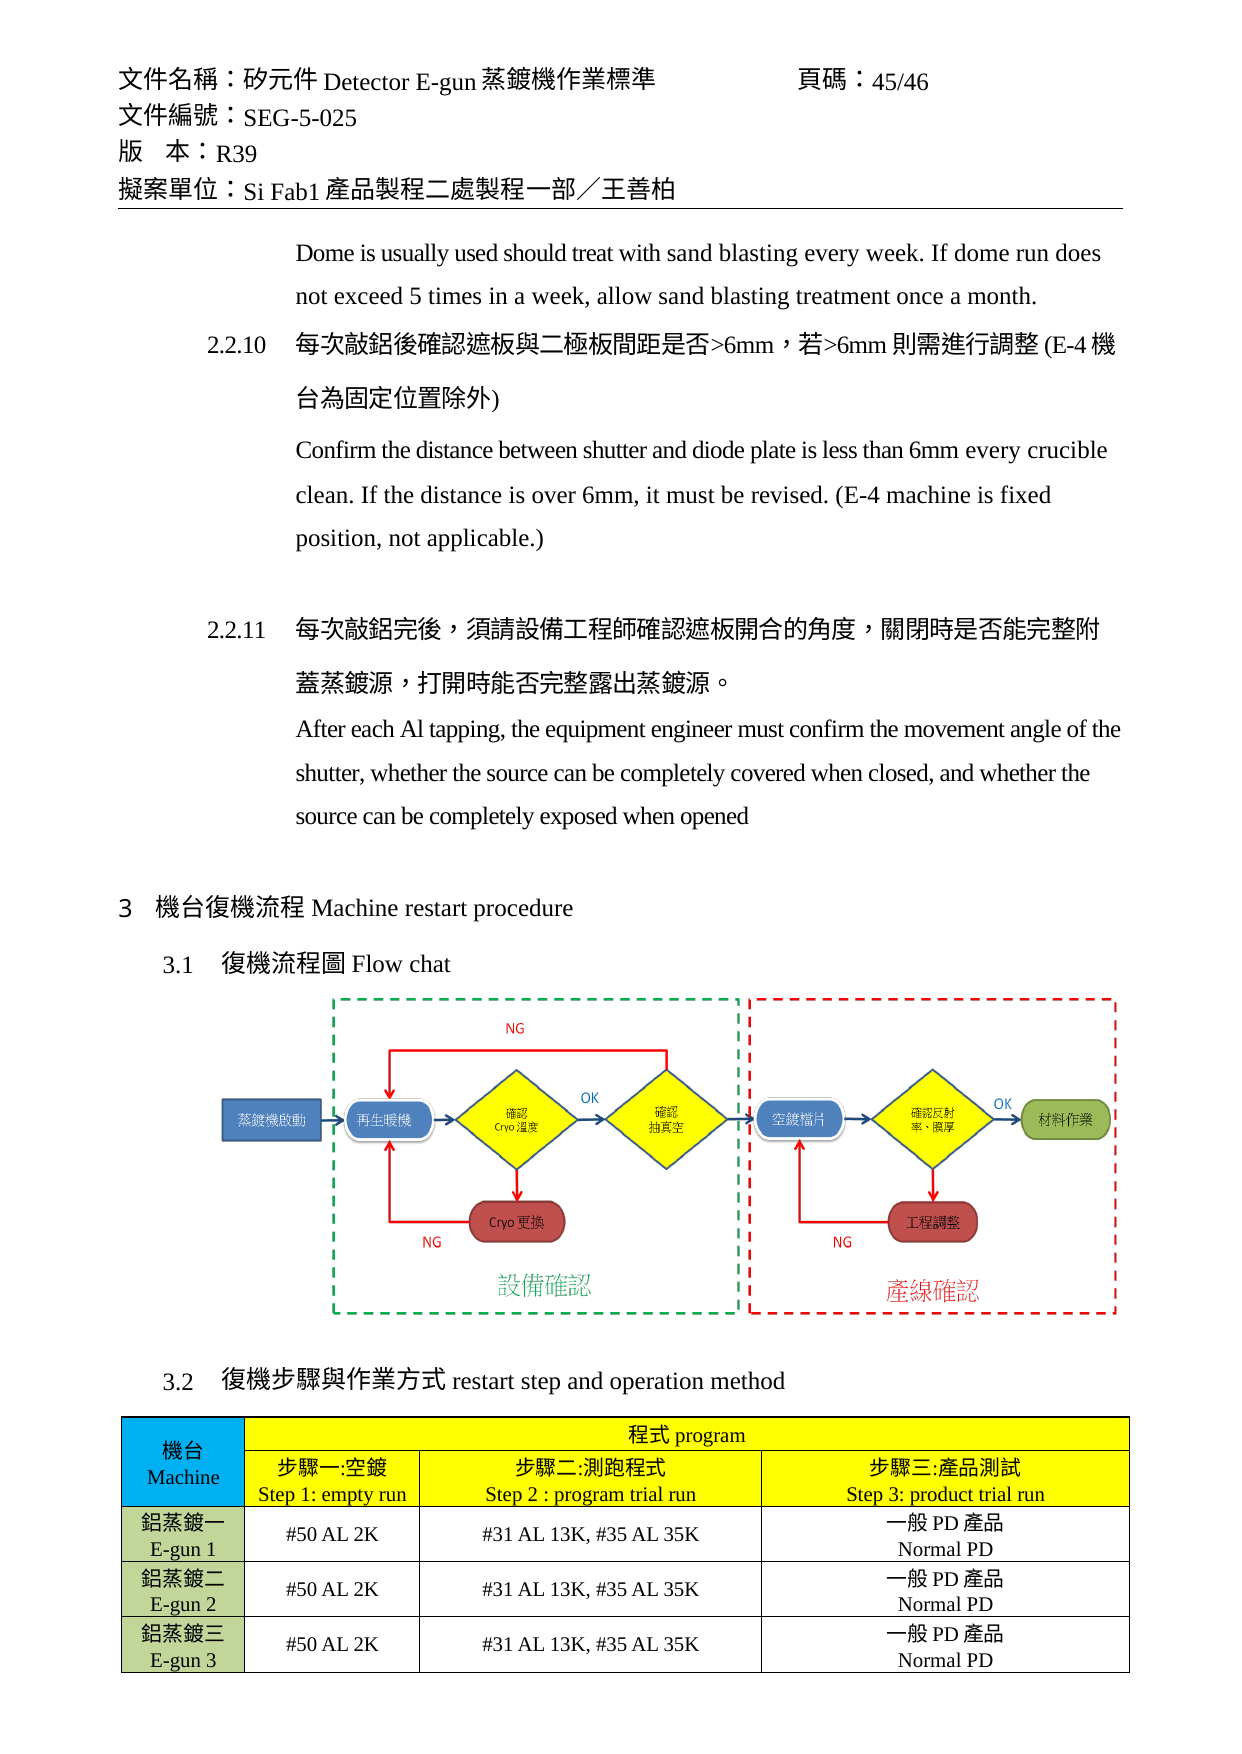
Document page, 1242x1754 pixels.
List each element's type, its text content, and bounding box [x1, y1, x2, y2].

table_cell 鋁蒸鍍三 E-gun 3 [122, 1617, 244, 1672]
table_cell #31 AL 13K, #35 AL 35K [420, 1617, 761, 1672]
list 每次敲鋁後確認遮板與二極板間距是否>6mm，若>6mm則需進行調整 (E-4機台為固定位置除外) Confirm the distance between shutter and diode plate is less than 6mm every crucible clean. If the distance is over 6mm, it must be revised. (E-4 machine is fixed position, not applicable.) [207, 324, 1123, 552]
table_cell 鋁蒸鍍二 E-gun 2 [122, 1562, 244, 1616]
table_cell 步驟一:空鍍 Step 1: empty run [245, 1451, 419, 1506]
table_cell 步驟二:測跑程式 Step 2 : program trial run [420, 1451, 761, 1506]
table_cell 鋁蒸鍍一 E-gun 1 [122, 1507, 244, 1561]
table_header 程式 program [245, 1418, 1129, 1450]
list 每次敲鋁完後，須請設備工程師確認遮板開合的角度，關閉時是否能完整附蓋蒸鍍源，打開時能否完整露出蒸鍍源。 After each Al tapping, the equipment engineer must confirm the movement angle of the shutter, whether the source can be completely covered when closed, and whether the source can be completely exposed when opened [207, 609, 1123, 829]
table_header 機台 Machine [122, 1418, 244, 1506]
table_cell 一般PD產品 Normal PD [762, 1562, 1129, 1616]
list 機台復機流程 Machine restart procedure [118, 887, 1123, 924]
picture [221, 997, 1117, 1315]
list Dome is usually used should treat with sand blasting every week. If dome run does not exceed 5 times in a week, allow sand blasting treatment once a month. [295, 238, 1123, 310]
table_cell 一般PD產品 Normal PD [762, 1617, 1129, 1672]
table_cell #50 AL 2K [245, 1507, 419, 1561]
table_cell #31 AL 13K, #35 AL 35K [420, 1562, 761, 1616]
table_cell #31 AL 13K, #35 AL 35K [420, 1507, 761, 1561]
table_cell #50 AL 2K [245, 1617, 419, 1672]
list 復機步驟與作業方式 restart step and operation method [162, 1360, 1123, 1398]
table_cell 步驟三:產品測試 Step 3: product trial run [762, 1451, 1129, 1506]
table_cell 一般PD產品 Normal PD [762, 1507, 1129, 1561]
table_cell #50 AL 2K [245, 1562, 419, 1616]
